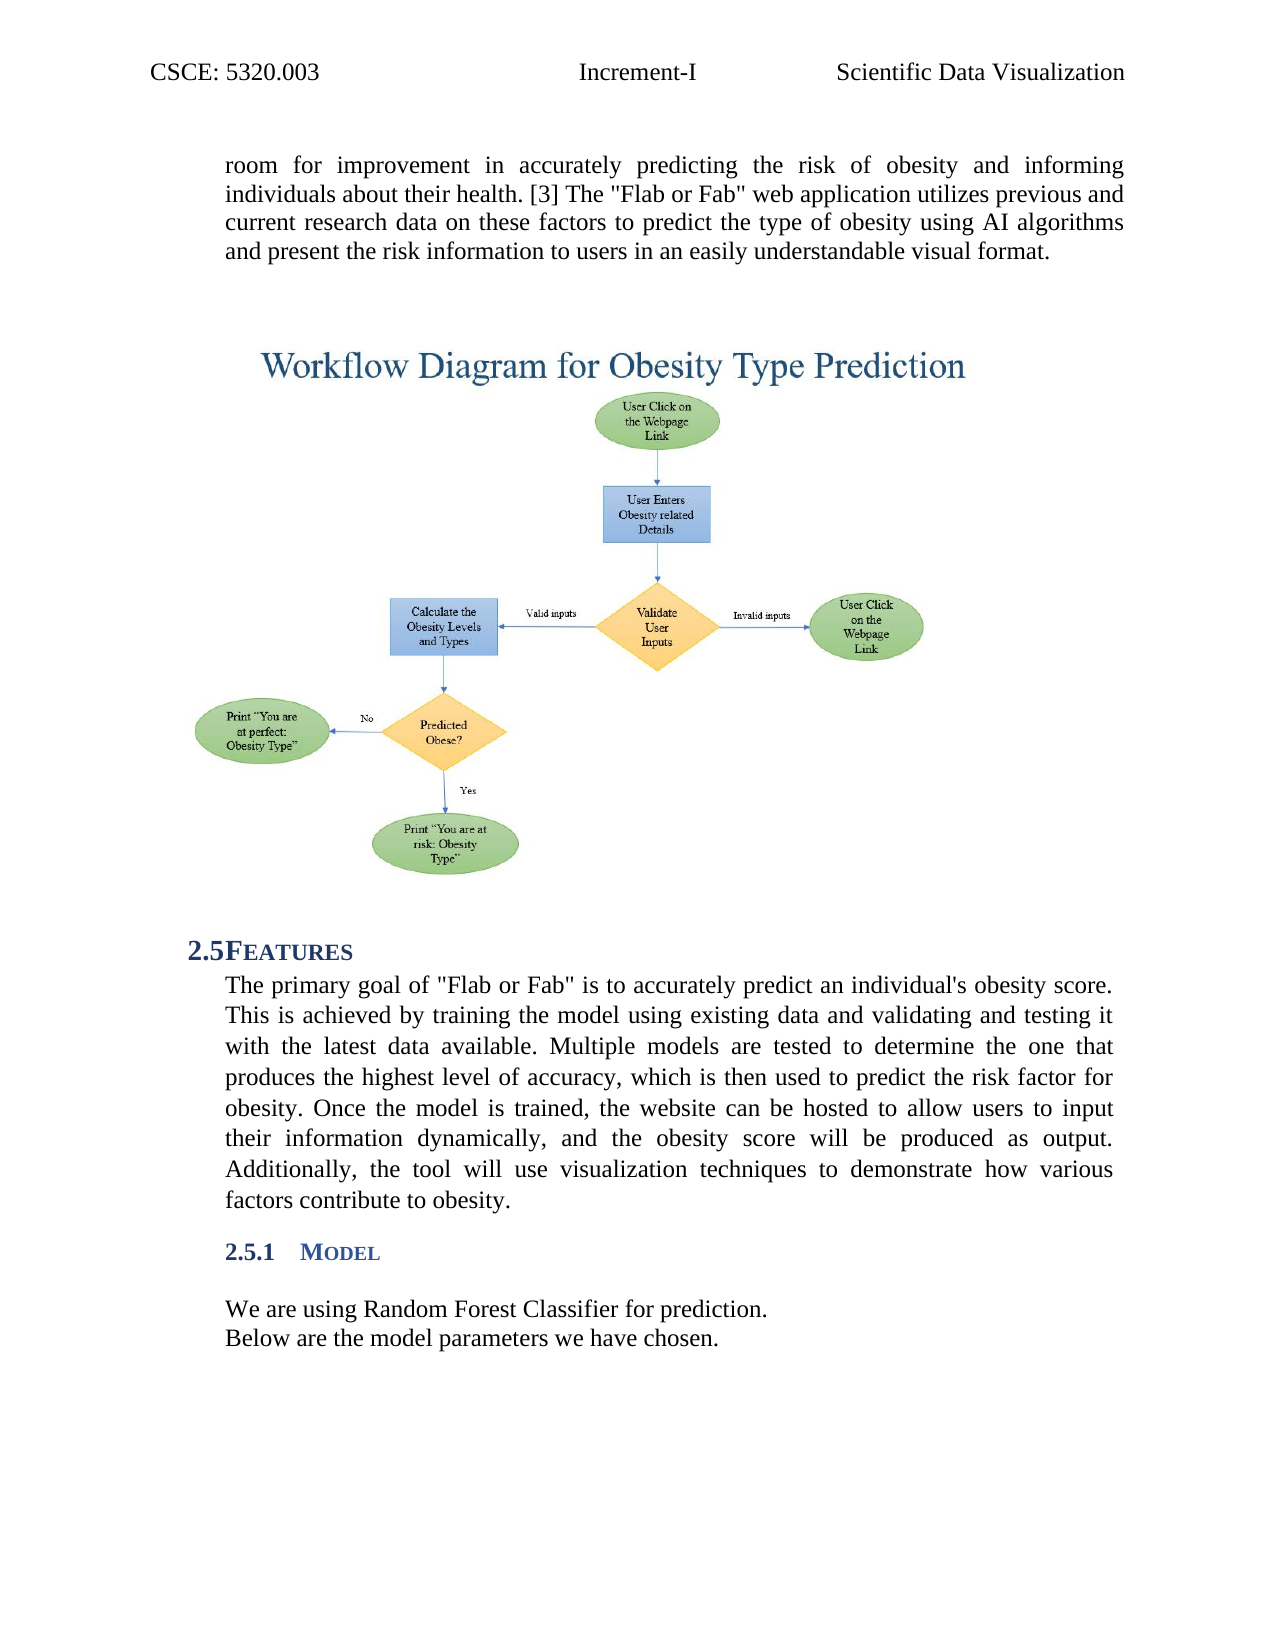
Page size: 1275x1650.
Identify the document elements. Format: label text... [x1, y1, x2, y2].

picture [150, 331, 1125, 878]
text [225, 150, 1125, 265]
text The primary goal of "Flab or Fab" is to accurately predict an individual's obesity score. This is achieved by training the model using existing data and validating and testing it with the latest data available. Multiple models are tested to determine the one that produces the highest level of accuracy, which is then used to predict the risk factor for obesity. Once the model is trained, the website can be hosted to allow users to input their information dynamically, and the obesity score will be produced as output. Additionally, the tool will use visualization techniques to demonstrate how various factors contribute to obesity. [225, 970, 1114, 1213]
text Below are the model parameters we have chosen. [150, 1323, 1125, 1352]
text We are using Random Forest Classifier for prediction. [150, 1294, 1125, 1323]
subtitle Model [225, 1237, 1125, 1266]
subtitle Features [187, 933, 1125, 966]
